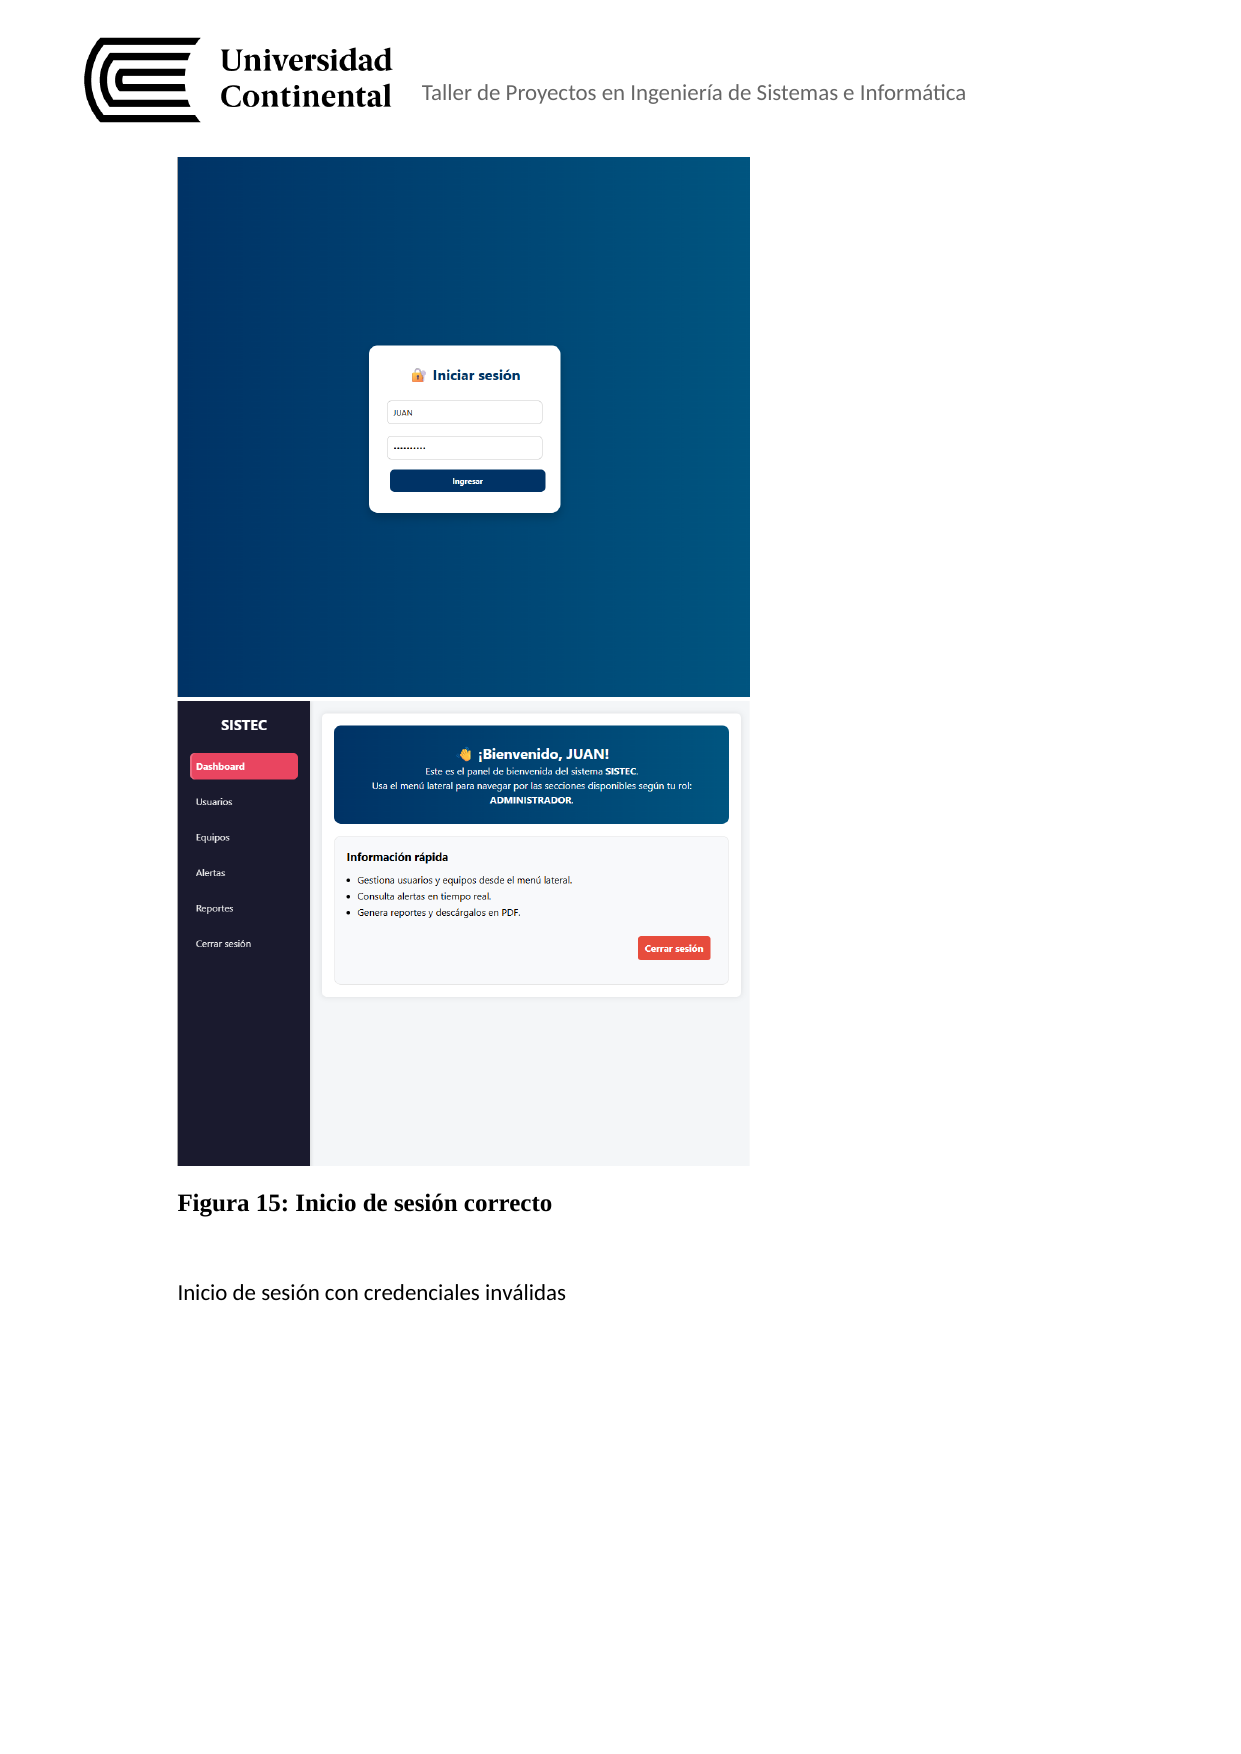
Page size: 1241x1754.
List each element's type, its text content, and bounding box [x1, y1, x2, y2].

picture [177, 157, 697, 697]
text Inicio de sesión con credenciales inválidas [177, 1278, 1063, 1306]
picture [80, 34, 396, 125]
picture [177, 701, 750, 1166]
subtitle Figura 15: Inicio de sesión correcto [177, 1188, 1063, 1216]
